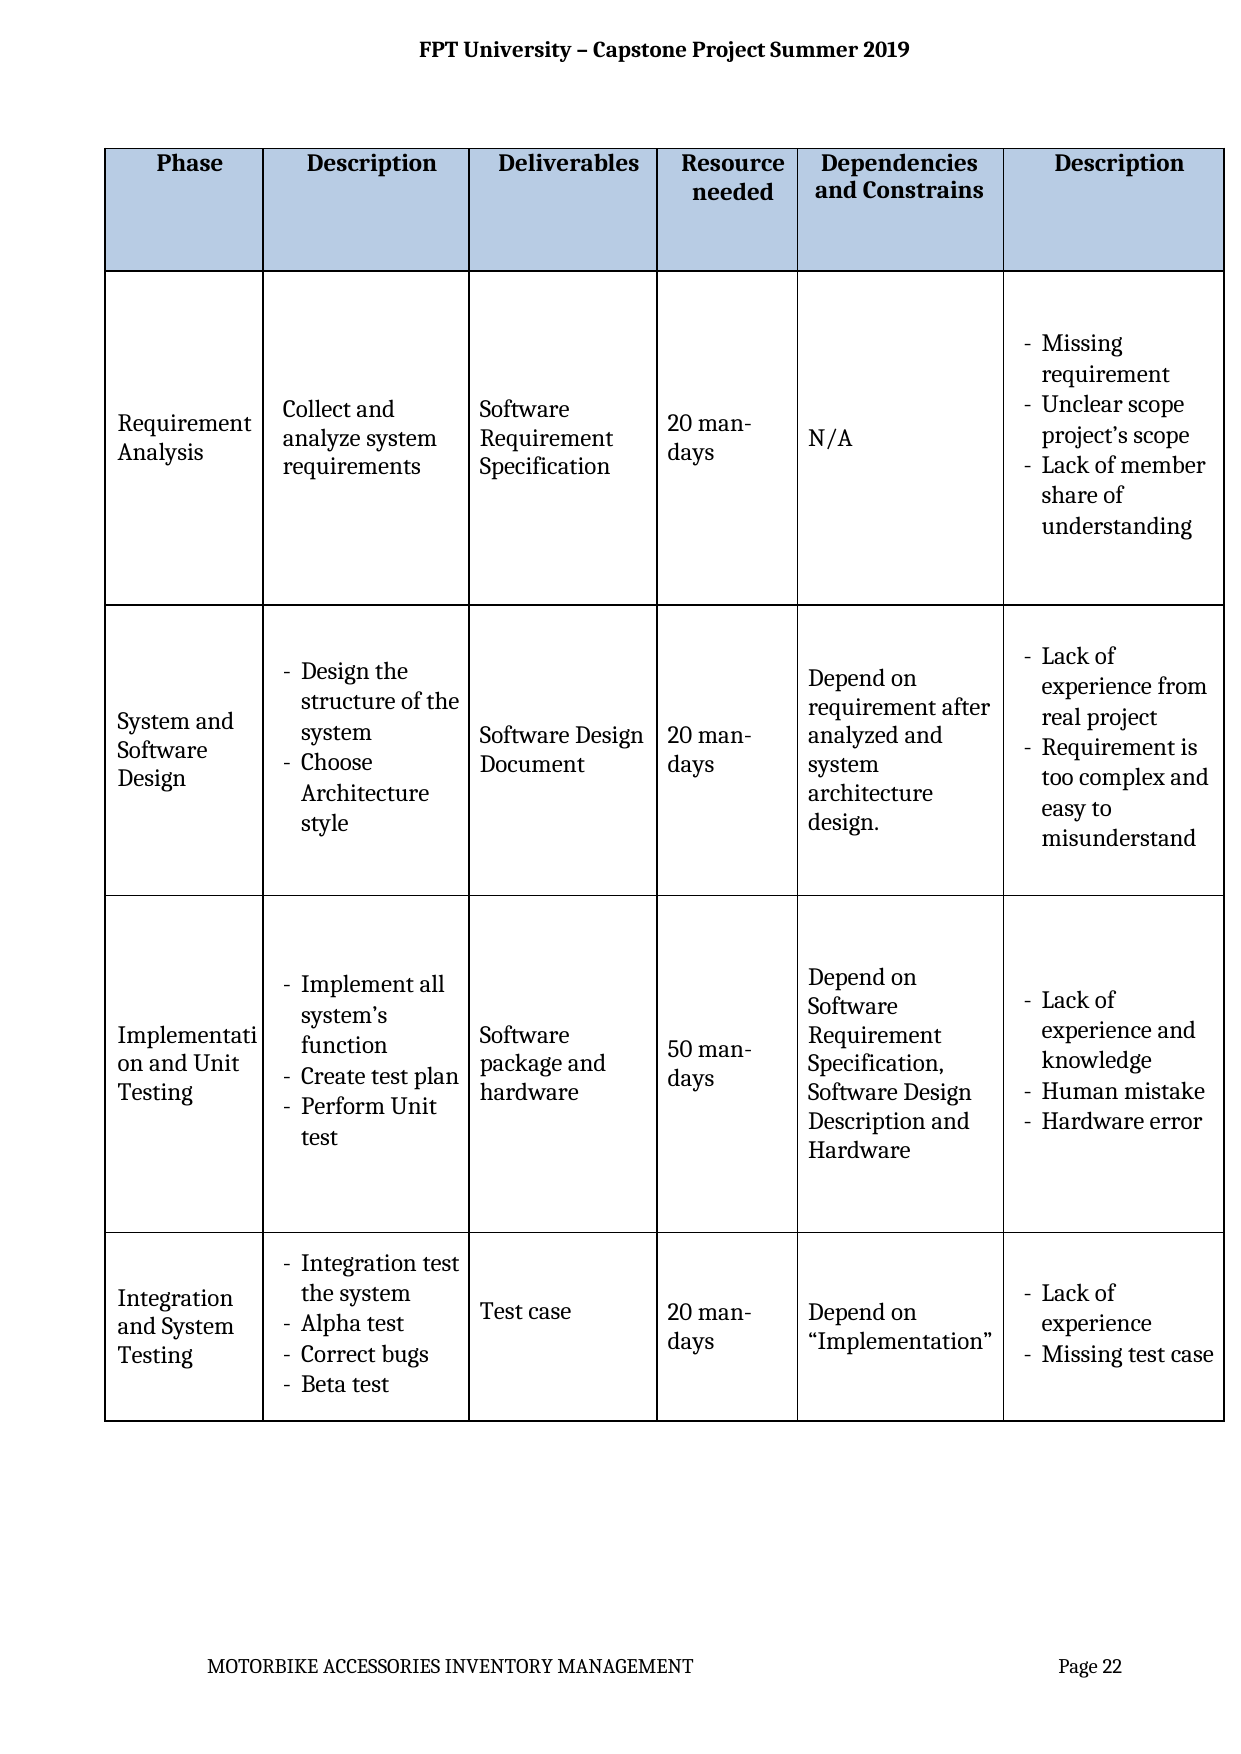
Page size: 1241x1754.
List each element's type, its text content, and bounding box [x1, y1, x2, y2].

table_cell Integration test the system Alpha test Correct bugs Beta test [264, 1233, 468, 1420]
table_cell Implement all system’s function Create test plan Perform Unit test [264, 896, 468, 1231]
table_cell Software Design Document [470, 606, 656, 894]
table_cell Missing requirement Unclear scope project’s scope Lack of member share of understanding [1004, 272, 1223, 604]
table_cell 20 man- days [658, 272, 797, 604]
table_cell 20 man- days [658, 1233, 797, 1420]
table_cell Software Requirement Specification [470, 272, 656, 604]
table_cell Depend on Software Requirement Specification, Software Design Description and Hardware [798, 896, 1003, 1231]
table_cell Collect and analyze system requirements [264, 272, 468, 604]
table_cell Implementation and Unit Testing [106, 896, 262, 1231]
table_cell Depend on requirement after analyzed and system architecture design. [798, 606, 1003, 894]
table_cell Lack of experience from real project Requirement is too complex and easy to misunderstand [1004, 606, 1223, 894]
table_cell Design the structure of the system Choose Architecture style [264, 606, 468, 894]
table_cell N/A [798, 272, 1003, 604]
table_cell Test case [470, 1233, 656, 1420]
table_cell Depend on “Implementation” [798, 1233, 1003, 1420]
table_cell Lack of experience Missing test case [1004, 1233, 1223, 1420]
table_cell System and Software Design [106, 606, 262, 894]
table_cell Requirement Analysis [106, 272, 262, 604]
table_cell Integration and System Testing [106, 1233, 262, 1420]
table_header Description [1004, 149, 1223, 270]
table_header Dependencies and Constrains [798, 149, 1003, 270]
table_header Description [264, 149, 468, 270]
table_cell 20 man- days [658, 606, 797, 894]
table_header Deliverables [470, 149, 656, 270]
table_cell Software package and hardware [470, 896, 656, 1231]
table_cell 50 man- days [658, 896, 797, 1231]
table_header Phase [106, 149, 262, 270]
table_cell Lack of experience and knowledge Human mistake Hardware error [1004, 896, 1223, 1231]
table_header Resource needed [658, 149, 797, 270]
